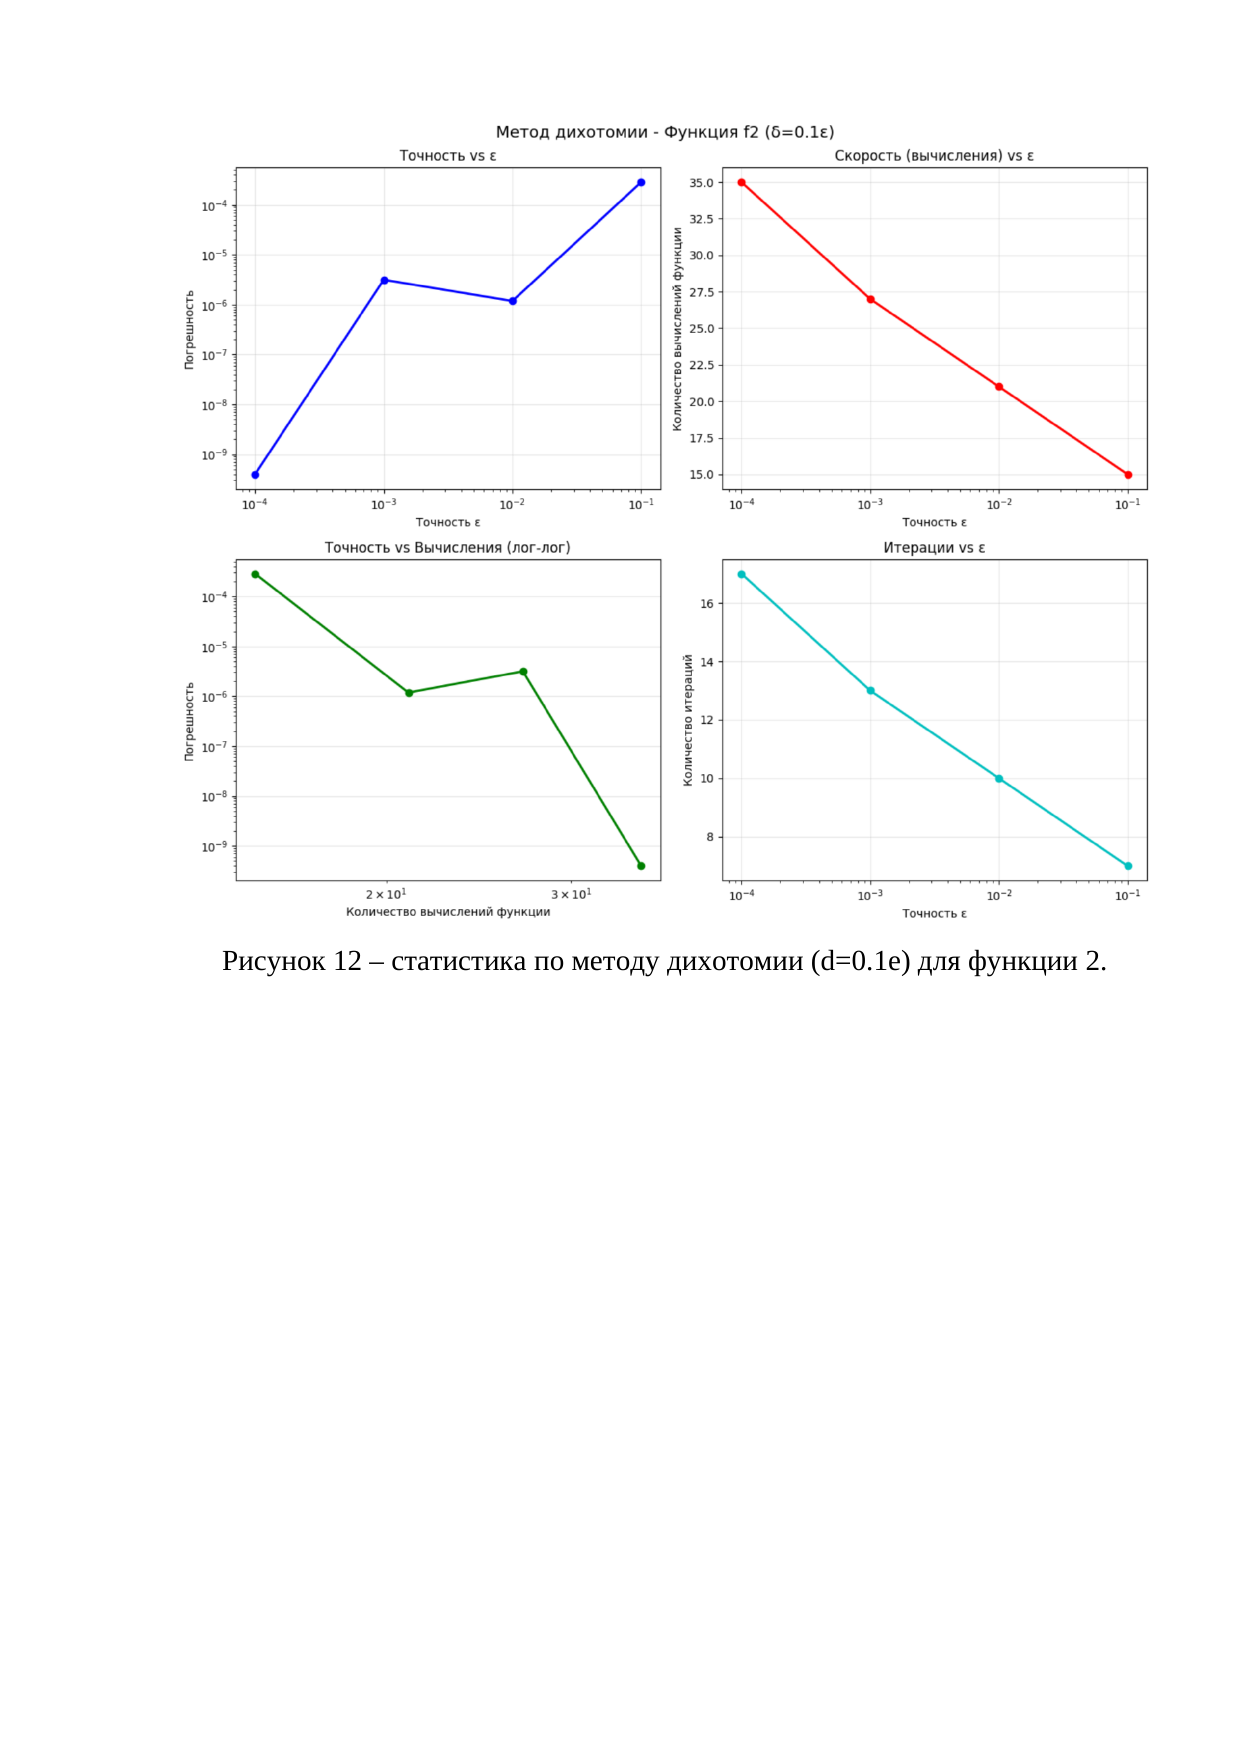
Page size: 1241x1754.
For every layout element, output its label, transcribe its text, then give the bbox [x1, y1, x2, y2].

picture [177, 118, 1152, 927]
text Рисунок 12 – статистика по методу дихотомии (d=0.1e) для функции 2. [177, 943, 1152, 976]
